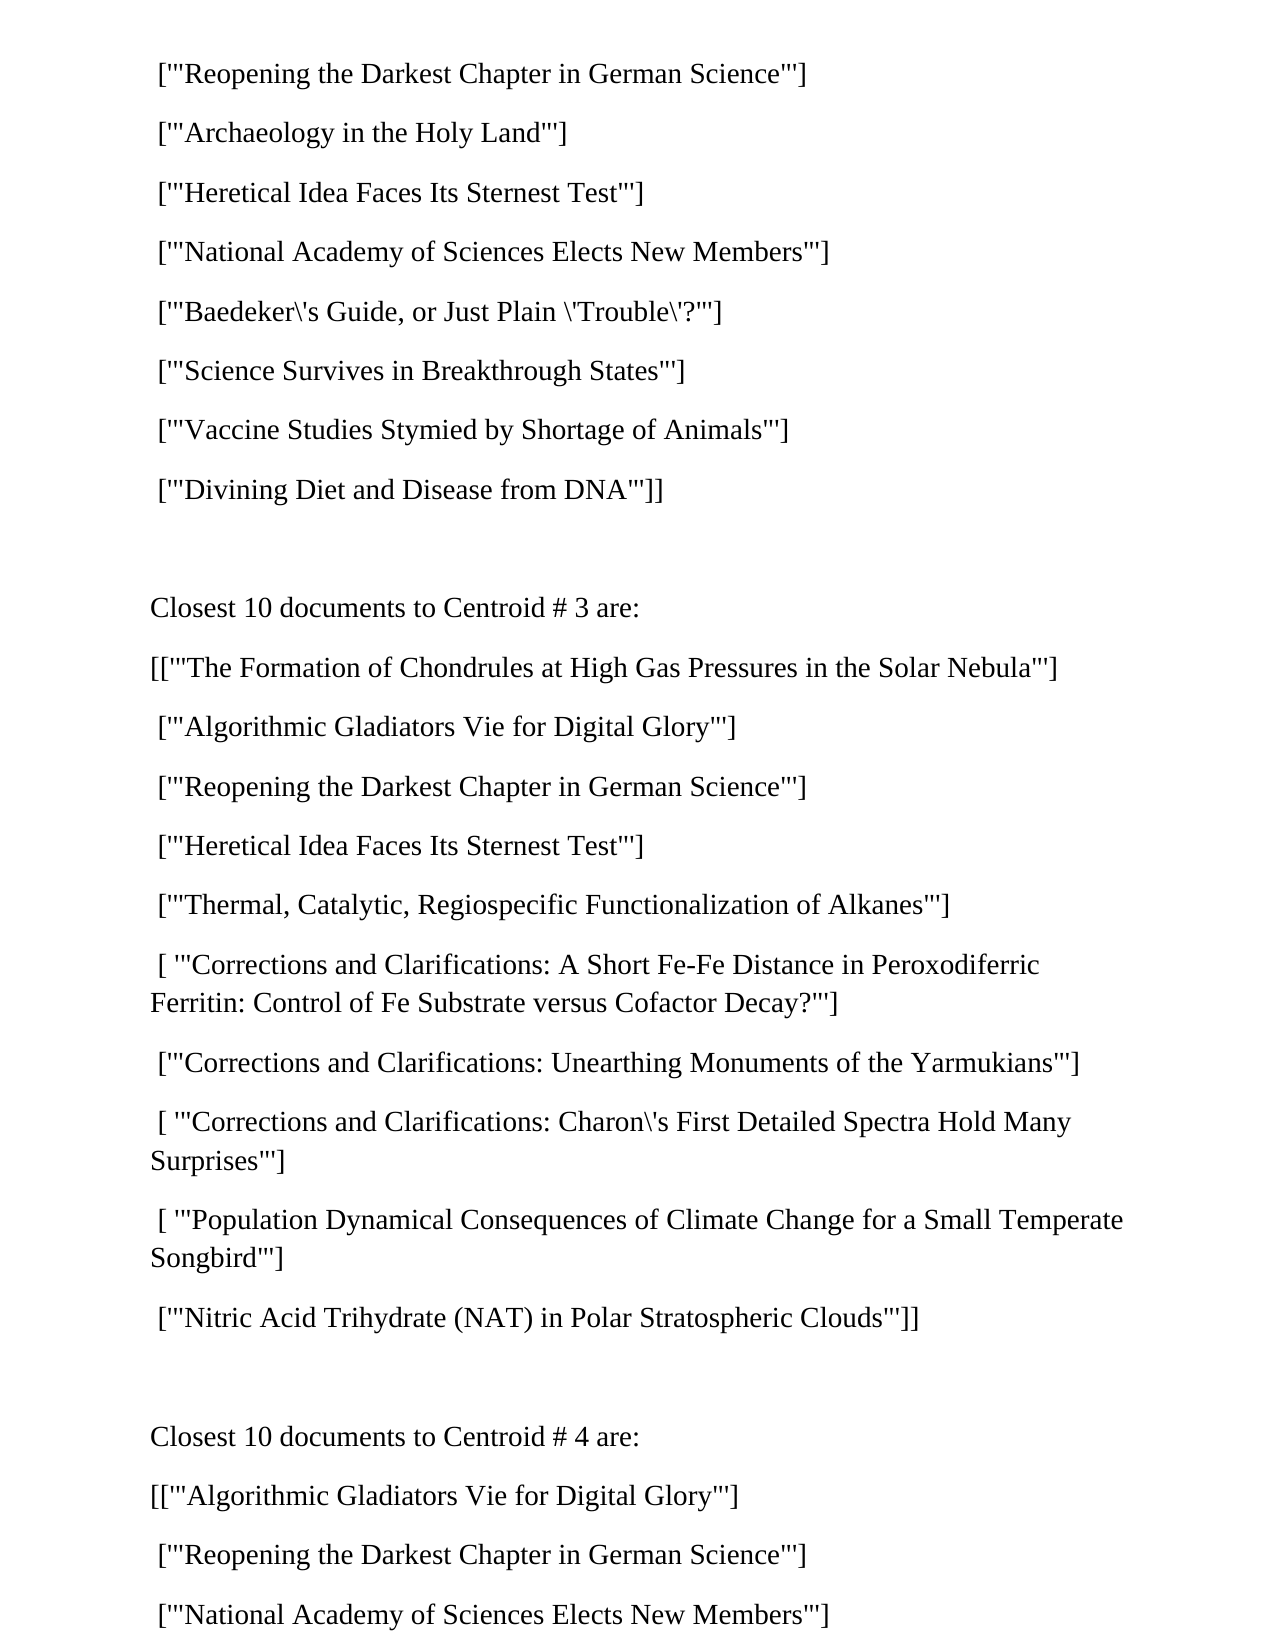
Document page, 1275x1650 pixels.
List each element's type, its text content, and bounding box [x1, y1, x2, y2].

text ['"Reopening the Darkest Chapter in German Science"'] [150, 769, 1125, 802]
text ['"Reopening the Darkest Chapter in German Science"'] [150, 56, 1125, 90]
text ['"Heretical Idea Faces Its Sternest Test"'] [150, 828, 1125, 862]
text [ '"Corrections and Clarifications: Charon\'s First Detailed Spectra Hold Many Surprises"'] [150, 1104, 1125, 1176]
text ['"Heretical Idea Faces Its Sternest Test"'] [150, 175, 1125, 208]
text ['"National Academy of Sciences Elects New Members"'] [150, 1597, 1125, 1630]
text ['"Reopening the Darkest Chapter in German Science"'] [150, 1537, 1125, 1571]
text ['"Baedeker\'s Guide, or Just Plain \'Trouble\'?"'] [150, 294, 1125, 327]
text ['"Nitric Acid Trihydrate (NAT) in Polar Stratospheric Clouds"']] [150, 1300, 1125, 1333]
text ['"Corrections and Clarifications: Unearthing Monuments of the Yarmukians"'] [150, 1045, 1125, 1078]
text [['"The Formation of Chondrules at High Gas Pressures in the Solar Nebula"'] [150, 650, 1125, 683]
text Closest 10 documents to Centroid # 4 are: [150, 1419, 1125, 1452]
text ['"Algorithmic Gladiators Vie for Digital Glory"'] [150, 709, 1125, 743]
text ['"Science Survives in Breakthrough States"'] [150, 353, 1125, 387]
text Closest 10 documents to Centroid # 3 are: [150, 591, 1125, 624]
text ['"National Academy of Sciences Elects New Members"'] [150, 234, 1125, 268]
text [ '"Population Dynamical Consequences of Climate Change for a Small Temperate Songbird"'] [150, 1202, 1125, 1274]
text ['"Archaeology in the Holy Land"'] [150, 116, 1125, 149]
text [['"Algorithmic Gladiators Vie for Digital Glory"'] [150, 1478, 1125, 1512]
text [ '"Corrections and Clarifications: A Short Fe-Fe Distance in Peroxodiferric Ferritin: Control of Fe Substrate versus Cofactor Decay?"'] [150, 947, 1125, 1019]
text ['"Thermal, Catalytic, Regiospecific Functionalization of Alkanes"'] [150, 887, 1125, 921]
text ['"Vaccine Studies Stymied by Shortage of Animals"'] [150, 412, 1125, 446]
text ['"Divining Diet and Disease from DNA"']] [150, 472, 1125, 505]
